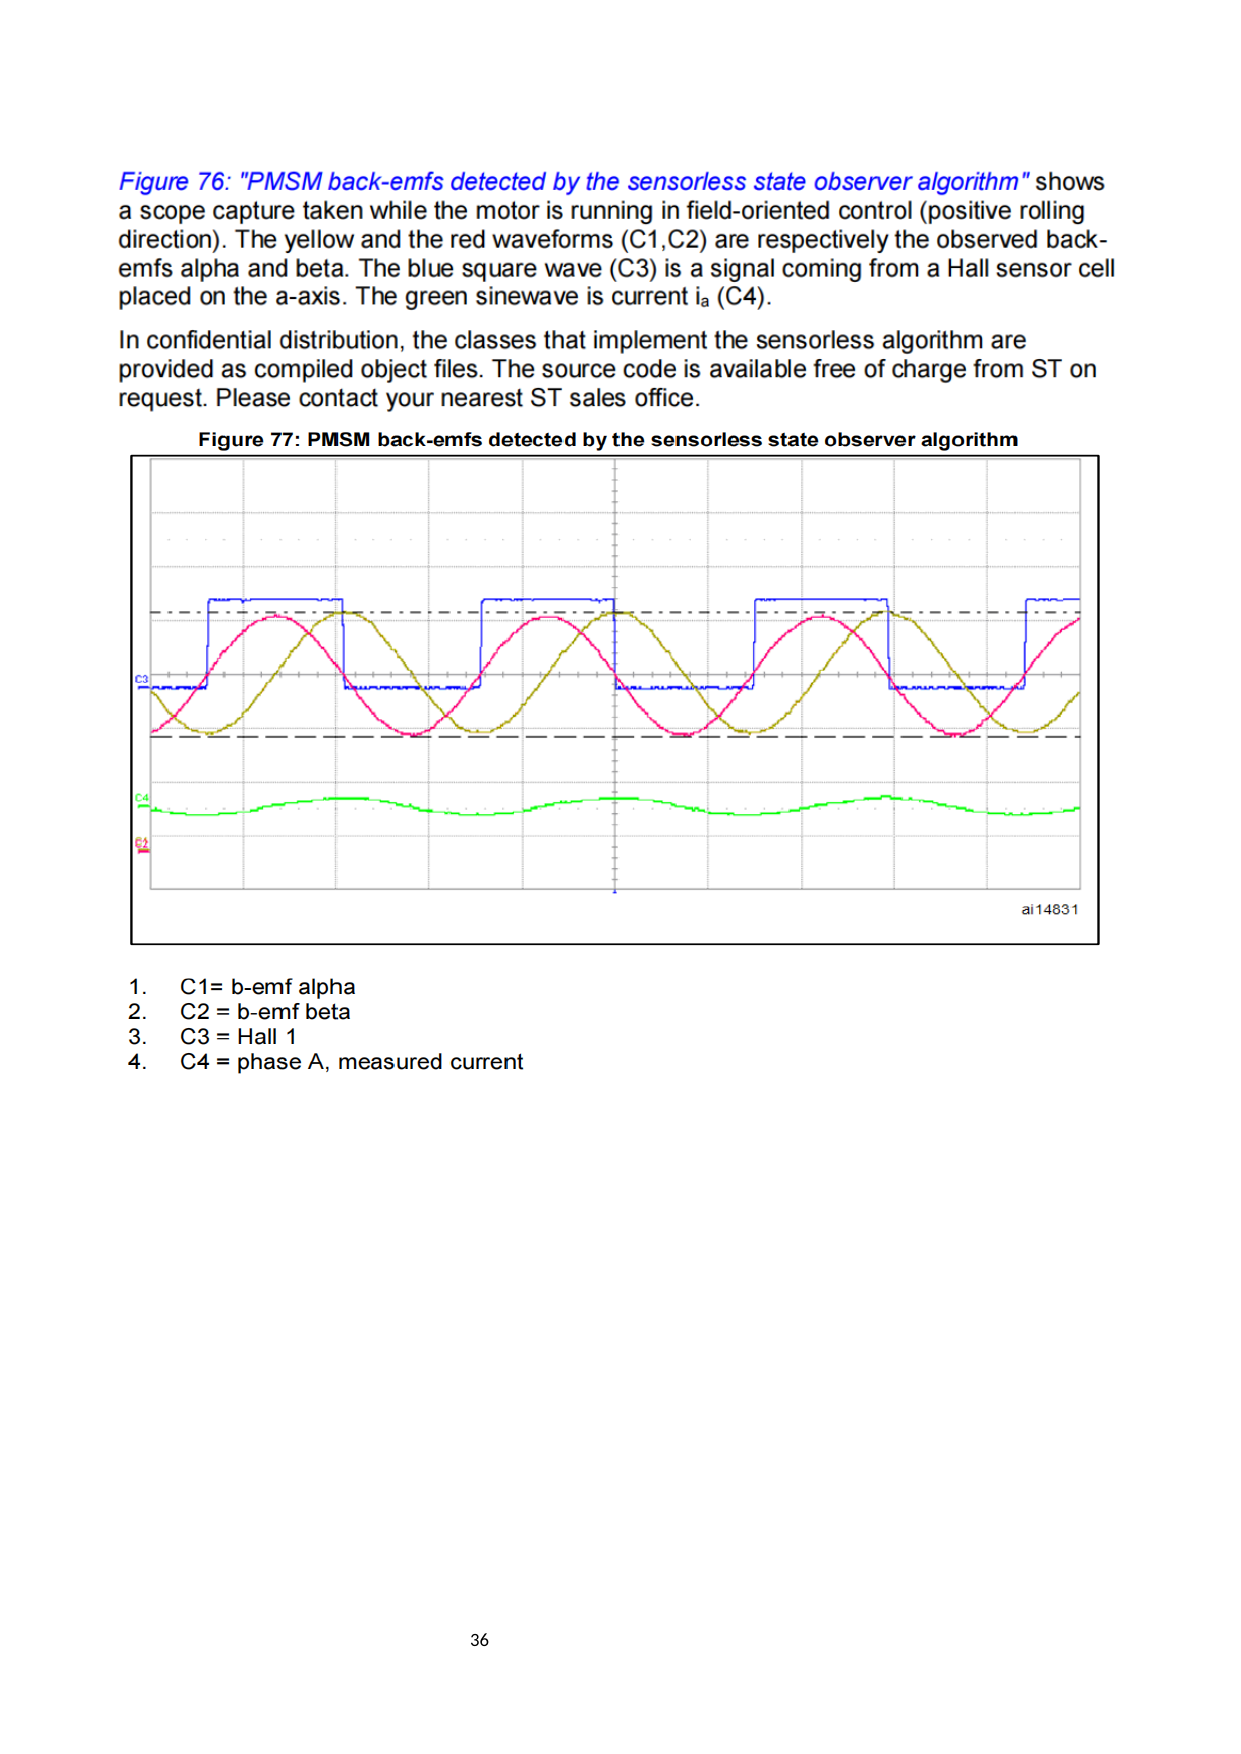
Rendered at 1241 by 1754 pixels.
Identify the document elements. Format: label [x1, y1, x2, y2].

picture [112, 162, 1127, 419]
picture [112, 422, 1128, 1080]
